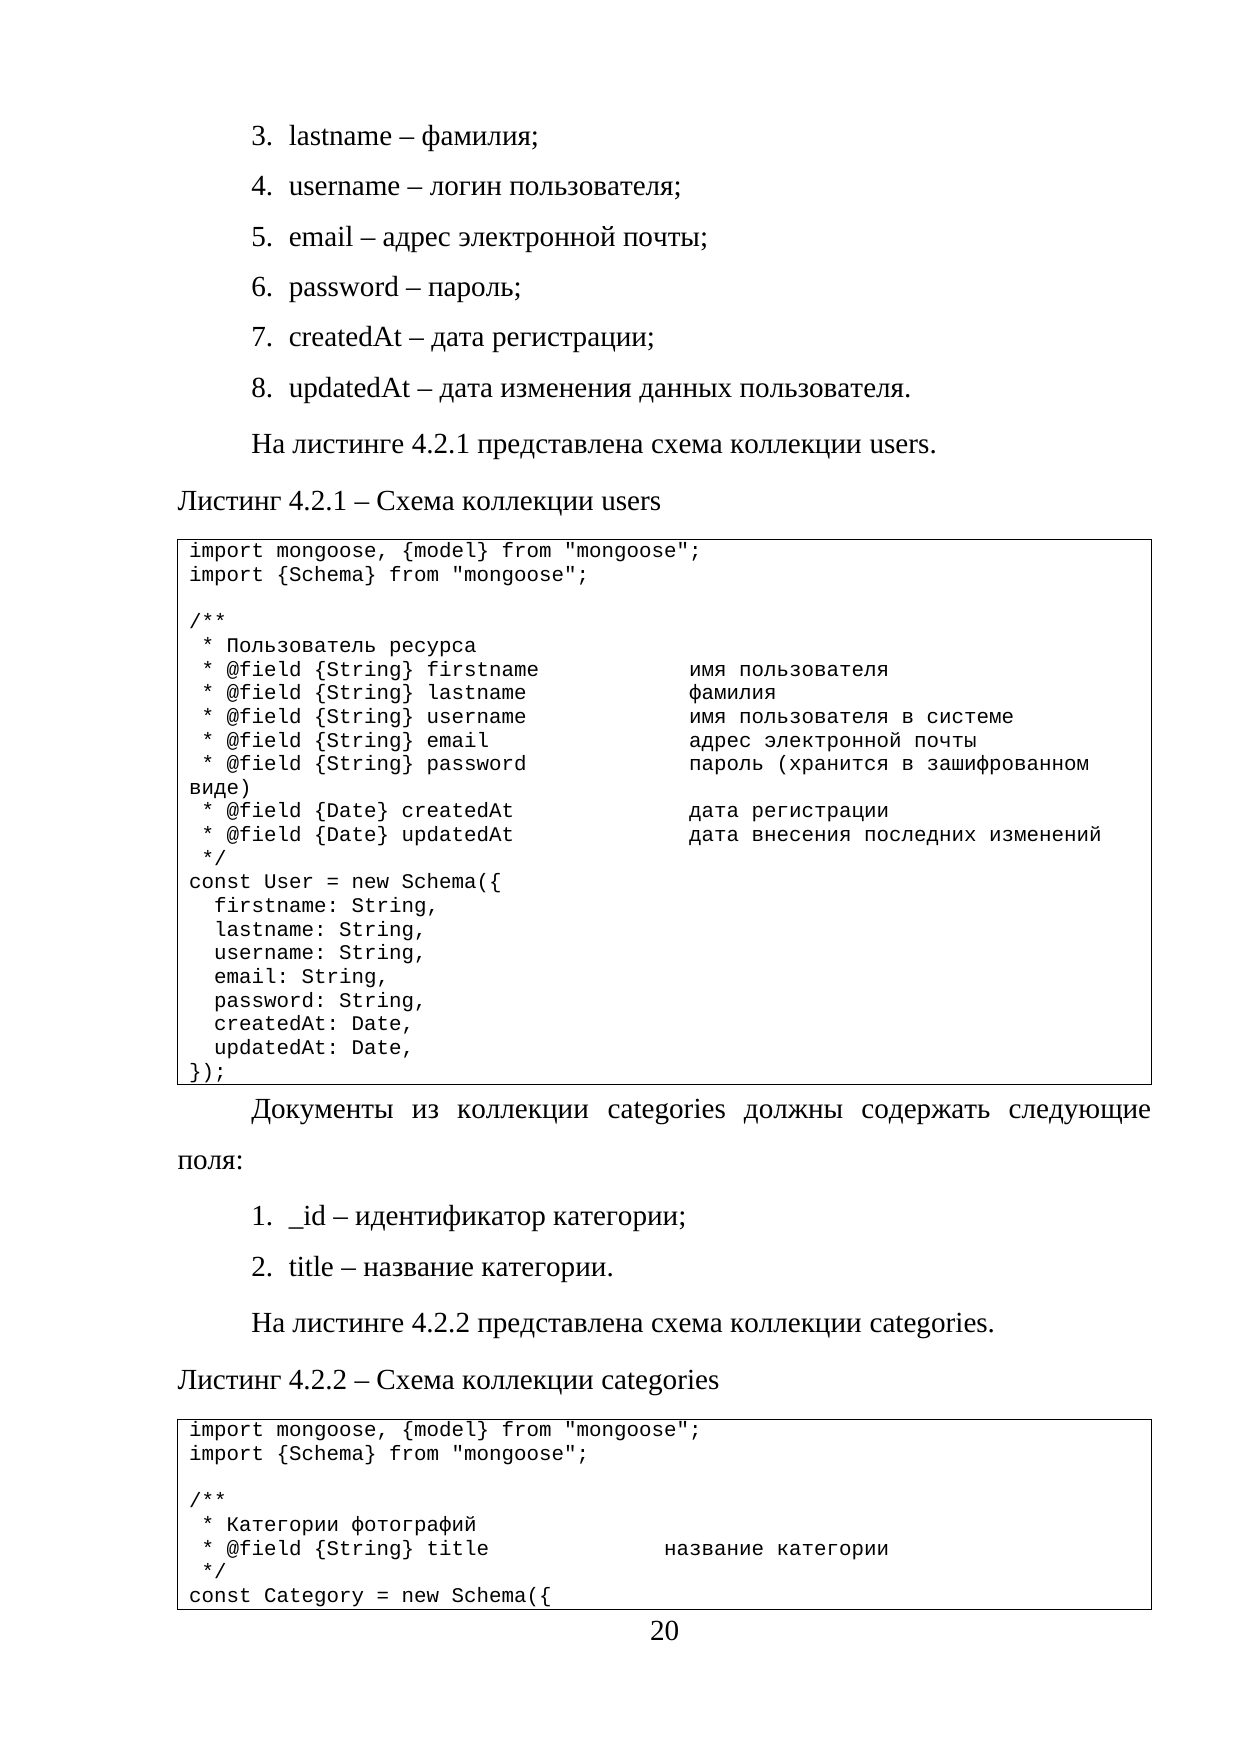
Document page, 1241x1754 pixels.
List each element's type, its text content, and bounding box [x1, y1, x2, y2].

list updatedAt – дата изменения данных пользователя. [251, 370, 1152, 403]
text Листинг 4.2.1 – Схема коллекции users [177, 483, 1152, 516]
list _id – идентификатор категории; [251, 1198, 1152, 1232]
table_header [178, 1420, 1151, 1609]
text Документы из коллекции categories должны содержать следующие поля: [177, 1092, 1152, 1175]
table_header import mongoose, {model} from "mongoose"; import {Schema} from "mongoose"; /** * Пользователь ресурса * @field {String} firstname имя пользователя * @field {String} lastname фамилия * @field {String} username имя пользователя в системе * @field {String} email адрес электронной почты * @field {String} password пароль (хранится в зашифрованном виде) * @field {Date} createdAt дата регистрации * @field {Date} updatedAt дата внесения последних изменений */ const User = new Schema({ firstname: String, lastname: String, username: String, email: String, password: String, createdAt: Date, updatedAt: Date, }); [178, 540, 1151, 1084]
text Листинг 4.2.2 – Схема коллекции categories [177, 1362, 1152, 1395]
list createdAt – дата регистрации; [251, 319, 1152, 353]
list password – пароль; [251, 269, 1152, 303]
text На листинге 4.2.2 представлена схема коллекции categories. [177, 1305, 1152, 1339]
list title – название категории. [251, 1249, 1152, 1282]
text На листинге 4.2.1 представлена схема коллекции users. [177, 426, 1152, 460]
list email – адрес электронной почты; [251, 219, 1152, 252]
list lastname – фамилия; [251, 118, 1152, 152]
list username – логин пользователя; [251, 168, 1152, 202]
